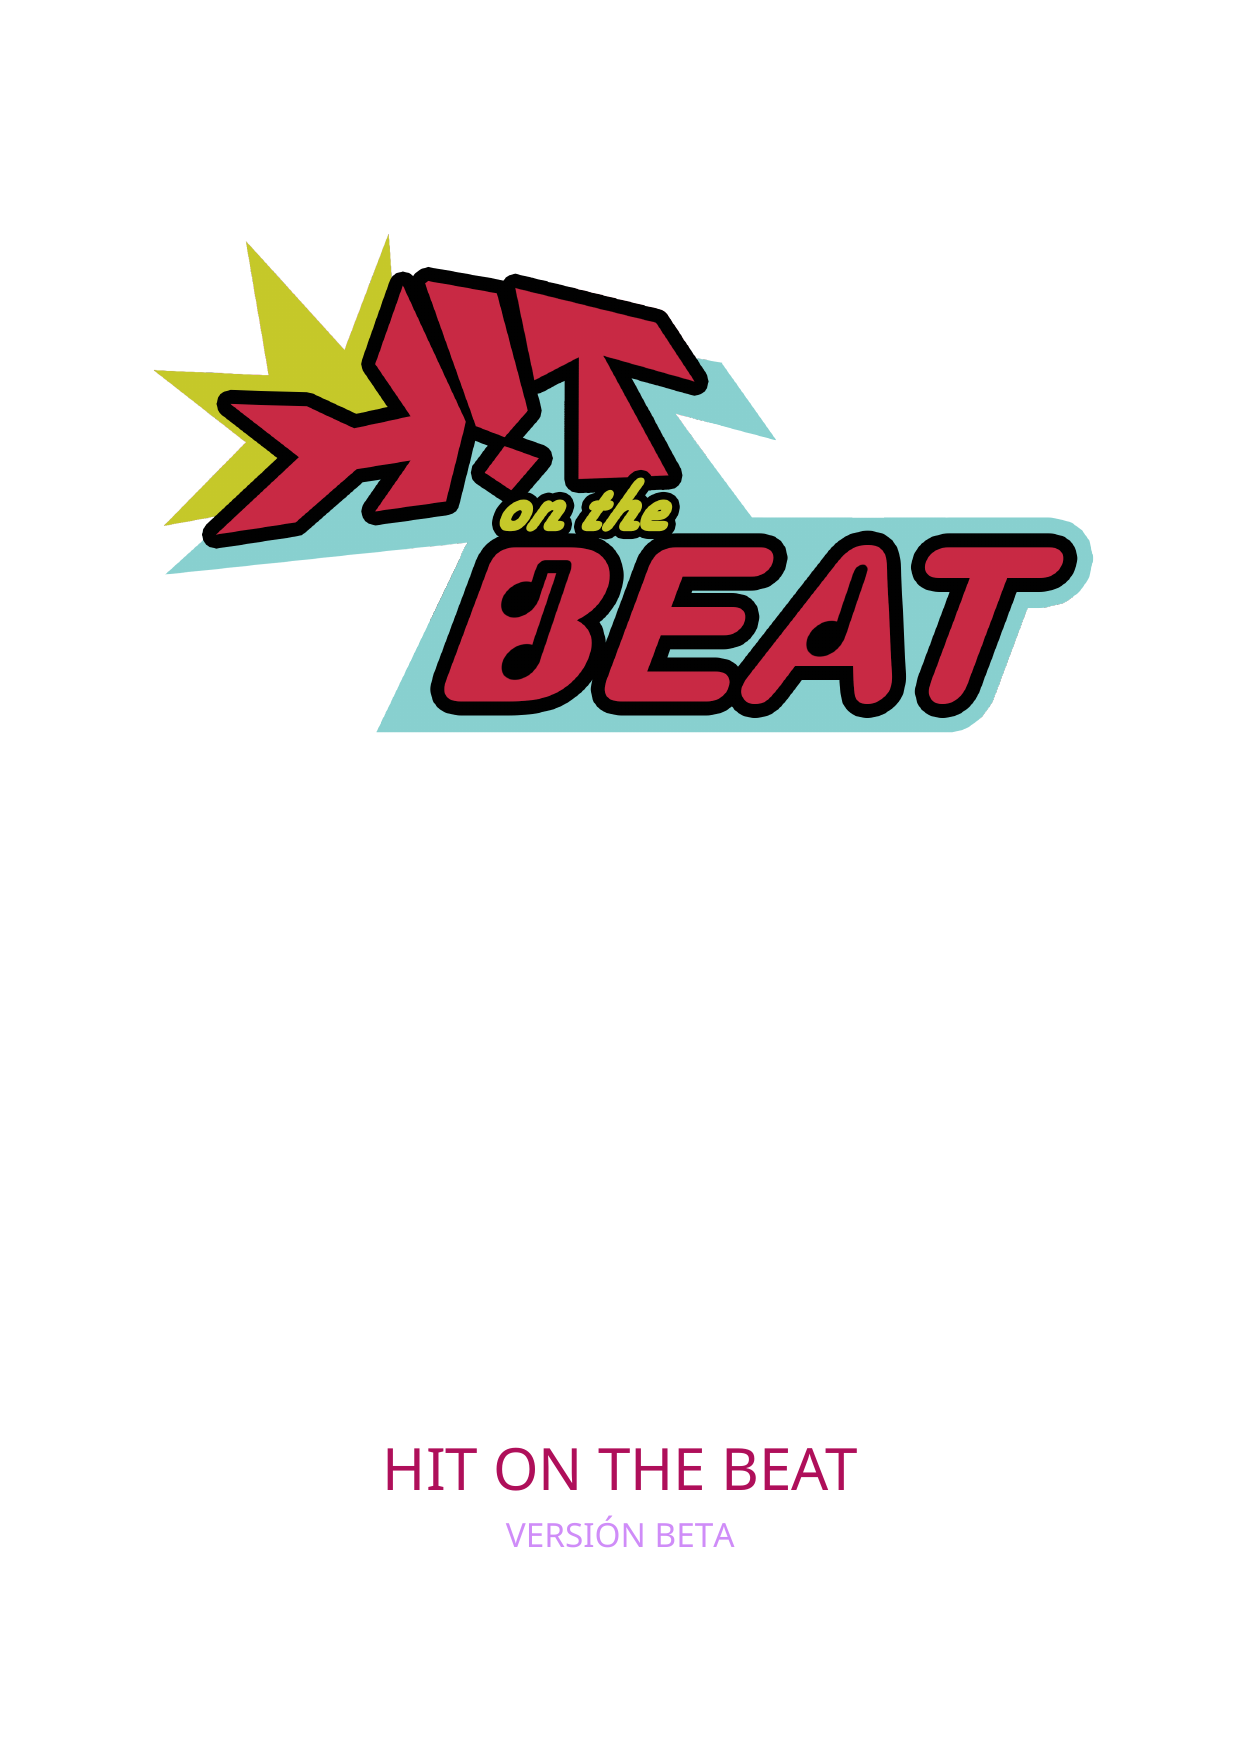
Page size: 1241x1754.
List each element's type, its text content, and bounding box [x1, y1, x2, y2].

title HIT ON THE BEAT [187, 1428, 1053, 1508]
subtitle VERSIÓN BETA [187, 1512, 1053, 1557]
picture [102, 180, 1138, 806]
